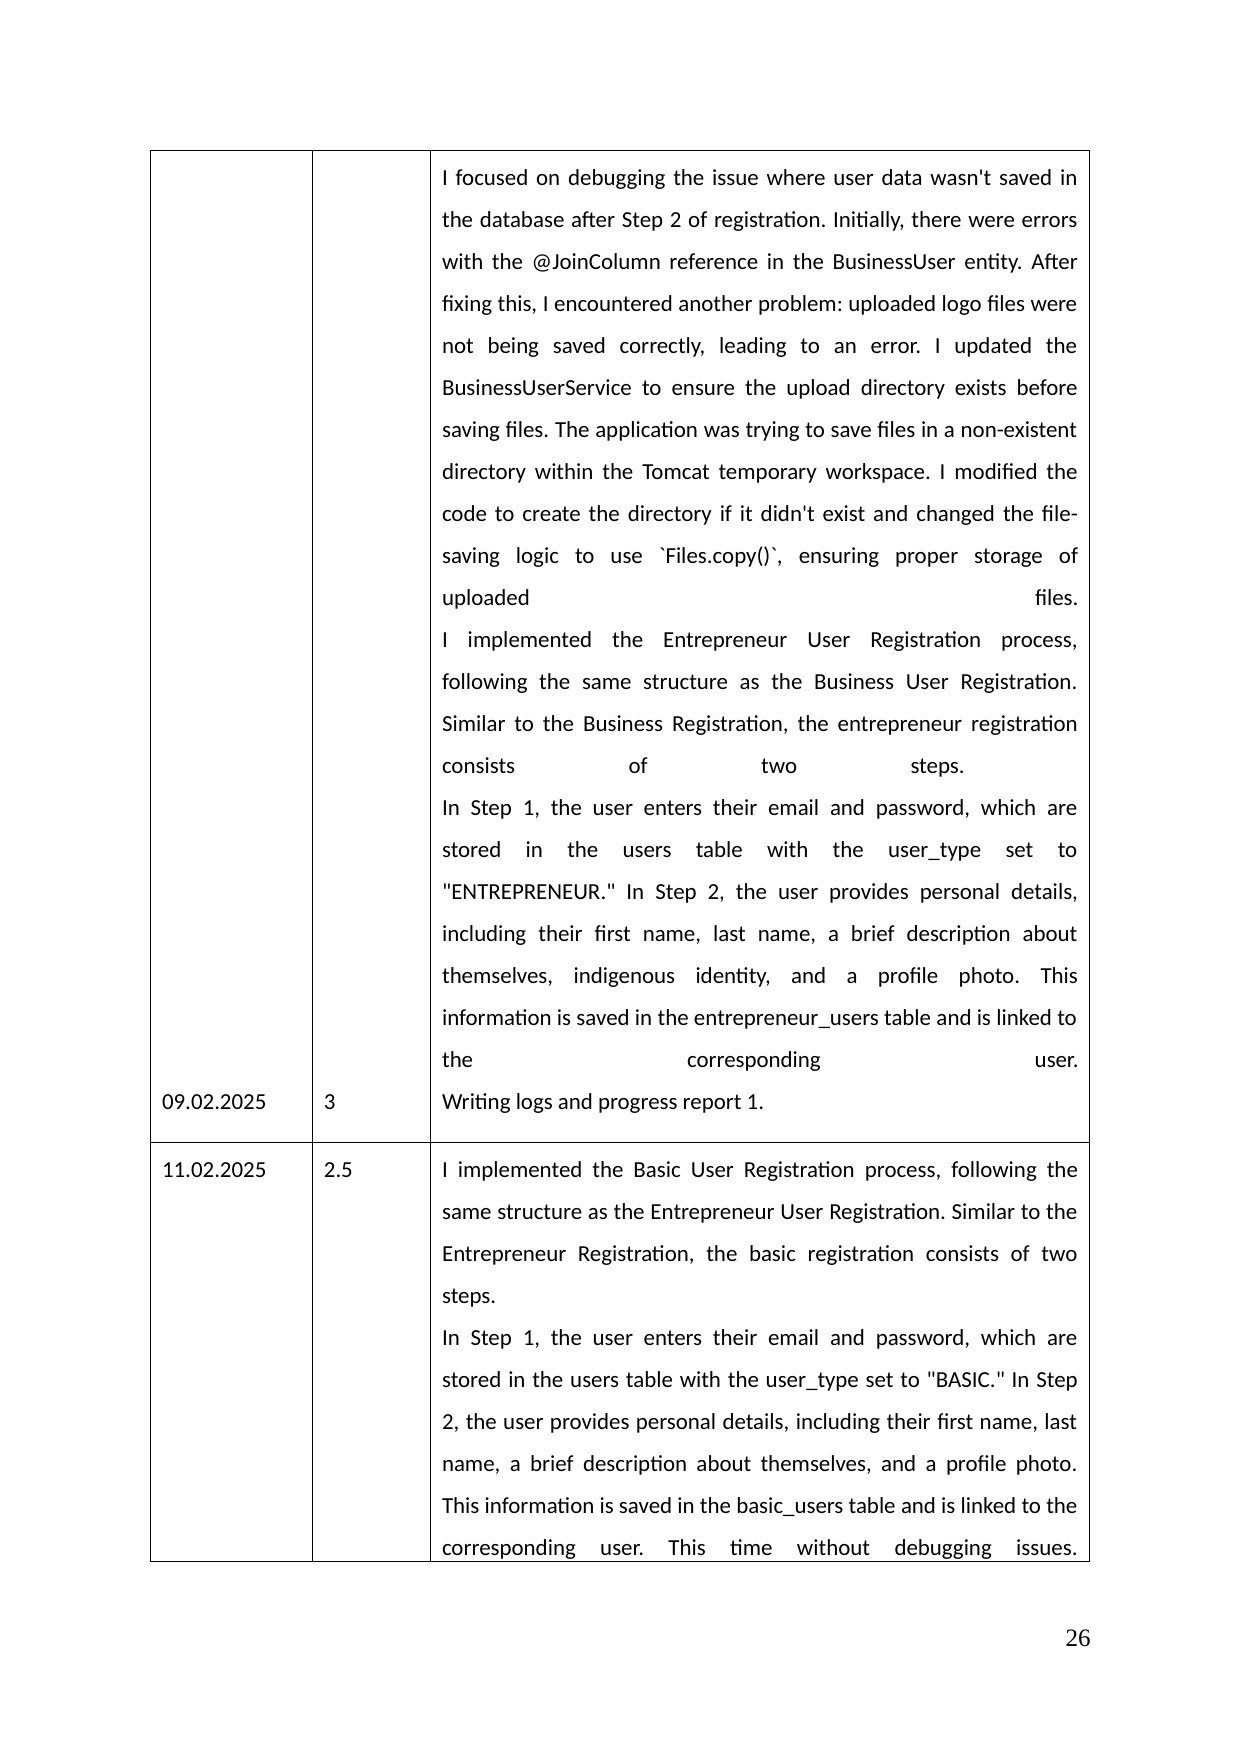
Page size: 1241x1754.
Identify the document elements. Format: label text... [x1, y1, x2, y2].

table_cell 2.5 [313, 1143, 430, 1561]
table_cell I focused on debugging the issue where user data wasn't saved in the database after Step 2 of registration. Initially, there were errors with the @JoinColumn reference in the BusinessUser entity. After fixing this, I encountered another problem: uploaded logo files were not being saved correctly, leading to an error. I updated the BusinessUserService to ensure the upload directory exists before saving files. The application was trying to save files in a non-existent directory within the Tomcat temporary workspace. I modified the code to create the directory if it didn't exist and changed the file-saving logic to use `Files.copy()`, ensuring proper storage of uploaded files. I implemented the Entrepreneur User Registration process, following the same structure as the Business User Registration. Similar to the Business Registration, the entrepreneur registration consists of two steps. In Step 1, the user enters their email and password, which are stored in the users table with the user_type set to "ENTREPRENEUR." In Step 2, the user provides personal details, including their first name, last name, a brief description about themselves, indigenous identity, and a profile photo. This information is saved in the entrepreneur_users table and is linked to the corresponding user. Writing logs and progress report 1. [431, 151, 1089, 1142]
table_cell 3 [313, 151, 430, 1142]
table_cell 09.02.2025 [151, 151, 312, 1142]
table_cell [431, 1143, 1089, 1561]
table_cell 11.02.2025 [151, 1143, 312, 1561]
